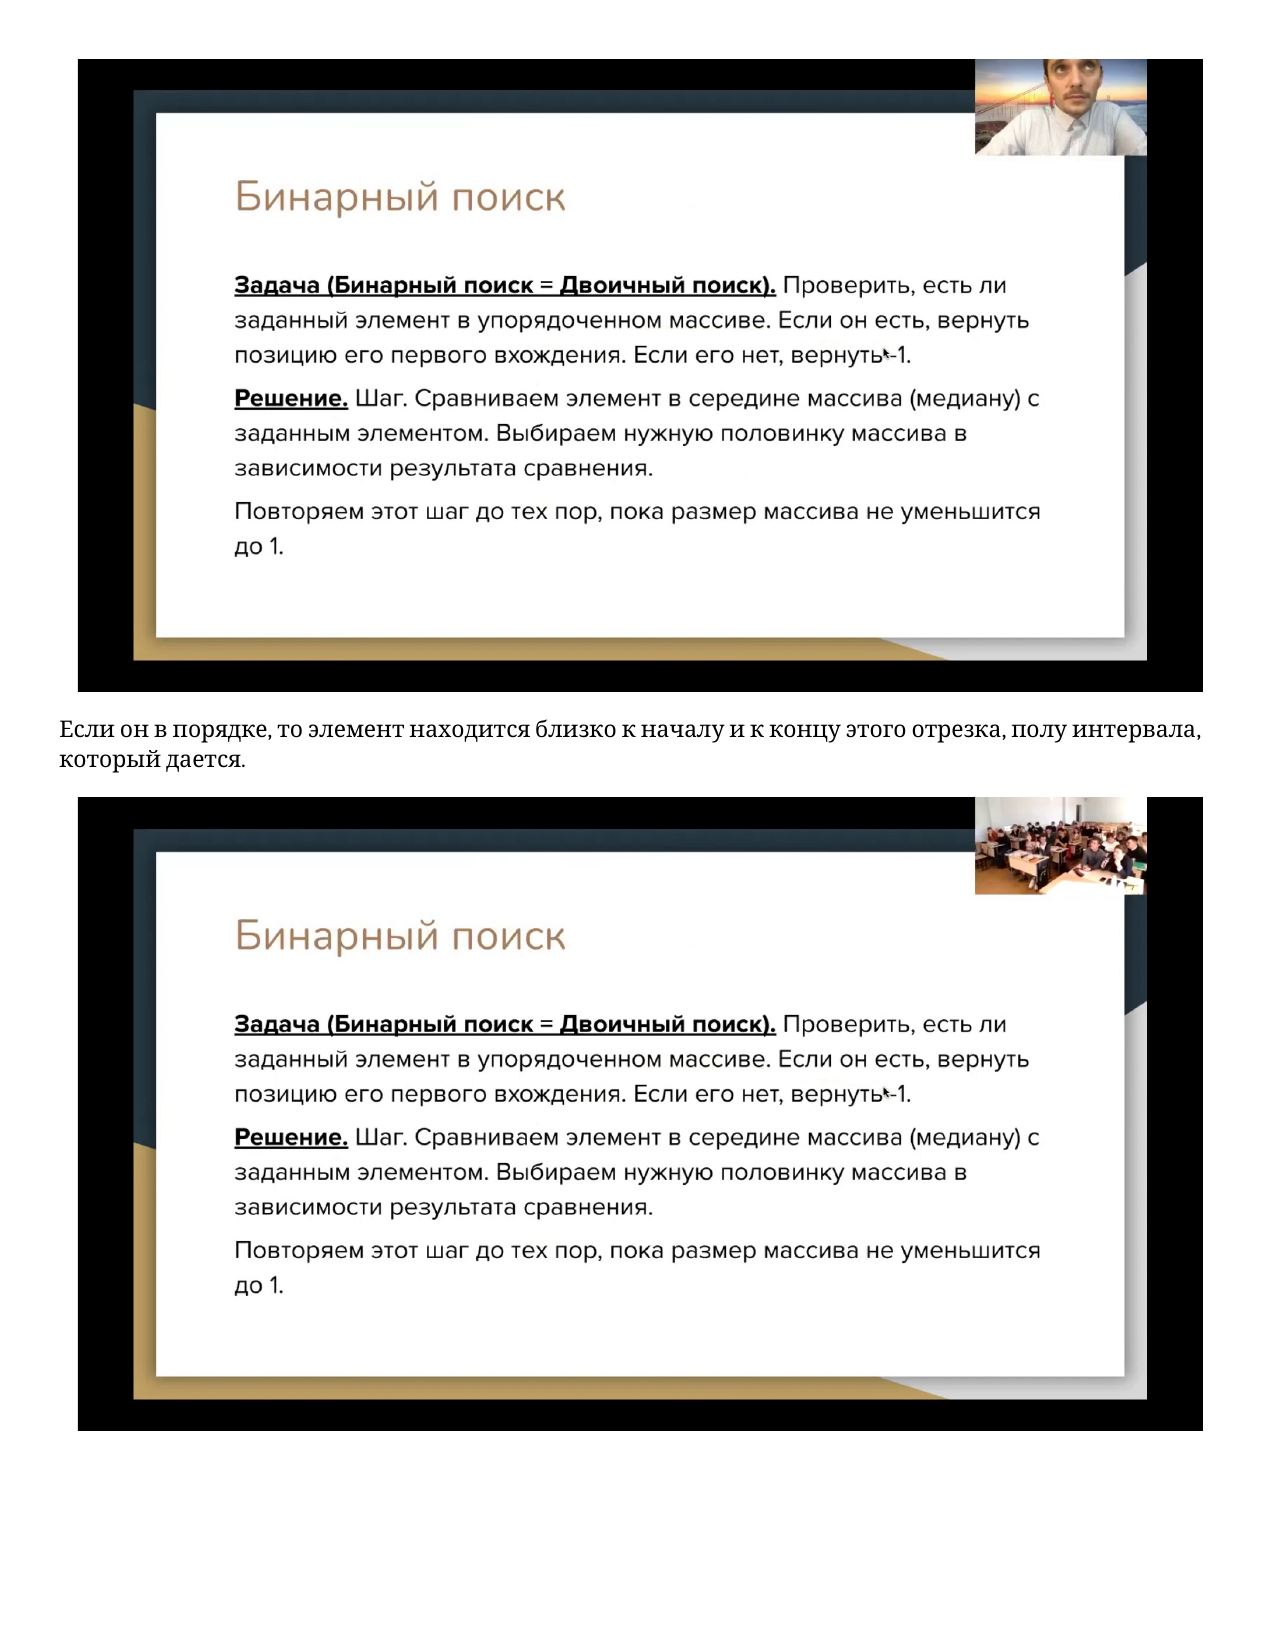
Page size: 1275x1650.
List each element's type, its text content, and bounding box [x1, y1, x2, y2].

picture [77, 59, 1203, 692]
text Если он в порядке, то элемент находится близко к началу и к концу этого отрезка, полу интервала, который дается. [59, 717, 1216, 773]
picture [77, 797, 1203, 1431]
